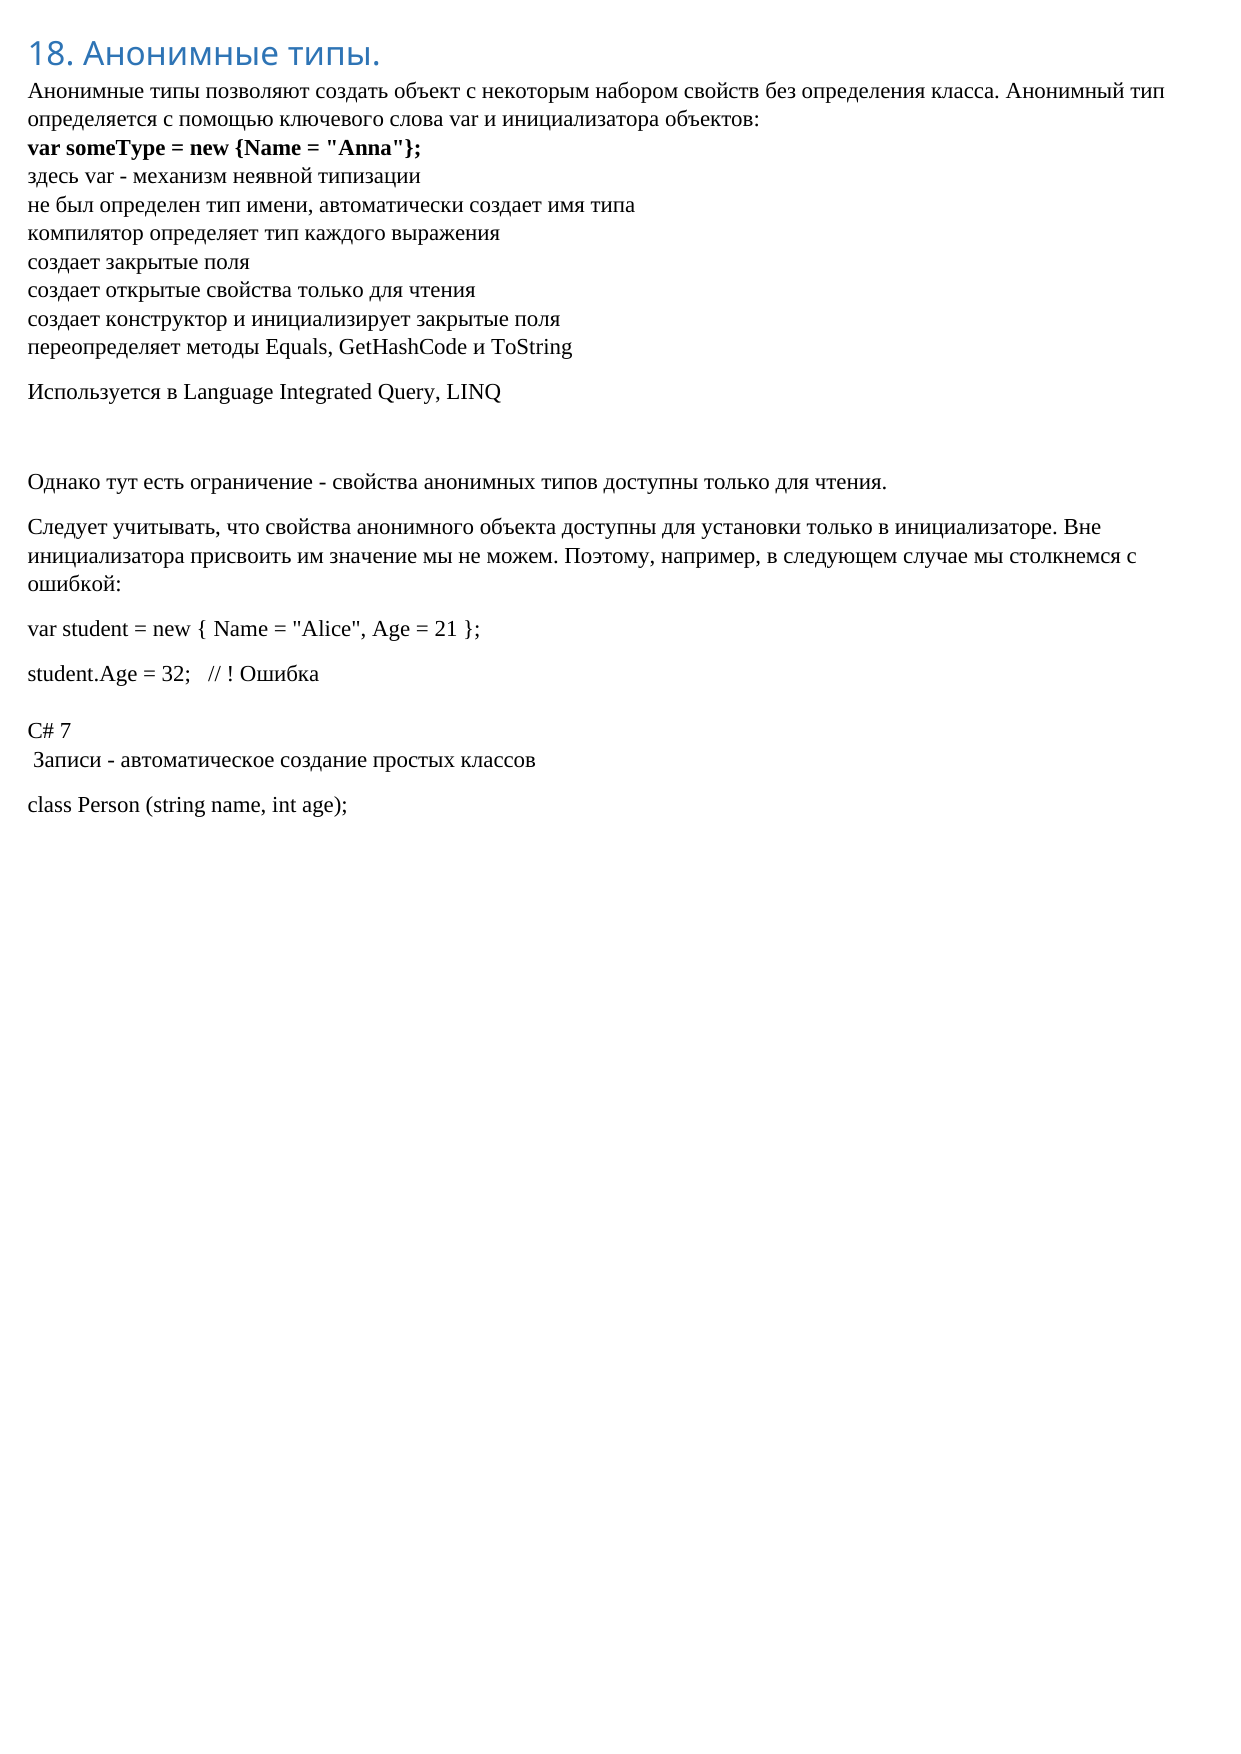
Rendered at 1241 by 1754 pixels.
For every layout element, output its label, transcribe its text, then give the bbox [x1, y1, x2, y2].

text student.Age = 32; // ! Ошибка С# 7 Записи - автоматическое создание простых классов [27, 661, 1211, 772]
text var student = new { Name = "Alice", Age = 21 }; [27, 615, 1211, 642]
text Следует учитывать, что свойства анонимного объекта доступны для установки только в инициализаторе. Вне инициализатора присвоить им значение мы не можем. Поэтому, например, в следующем случае мы столкнемся с ошибкой: [27, 513, 1211, 597]
text 18. Анонимные типы. Анонимные типы позволяют создать объект с некоторым набором свойств без определения класса. Анонимный тип определяется с помощью ключевого слова var и инициализатора объектов: var someType = new {Name = "Anna"}; здесь var - механизм неявной типизации не был определен тип имени, автоматически создает имя типа компилятор определяет тип каждого выражения создает закрытые поля создает открытые свойства только для чтения создает конструктор и инициализирует закрытые поля переопределяет методы Equals, GetHashCode и ToString [27, 29, 1211, 359]
text Однако тут есть ограничение - свойства анонимных типов доступны только для чтения. [27, 468, 1211, 495]
text class Person (string name, int age); [27, 791, 1211, 817]
text Используется в Language Integrated Query, LINQ [27, 378, 1211, 404]
